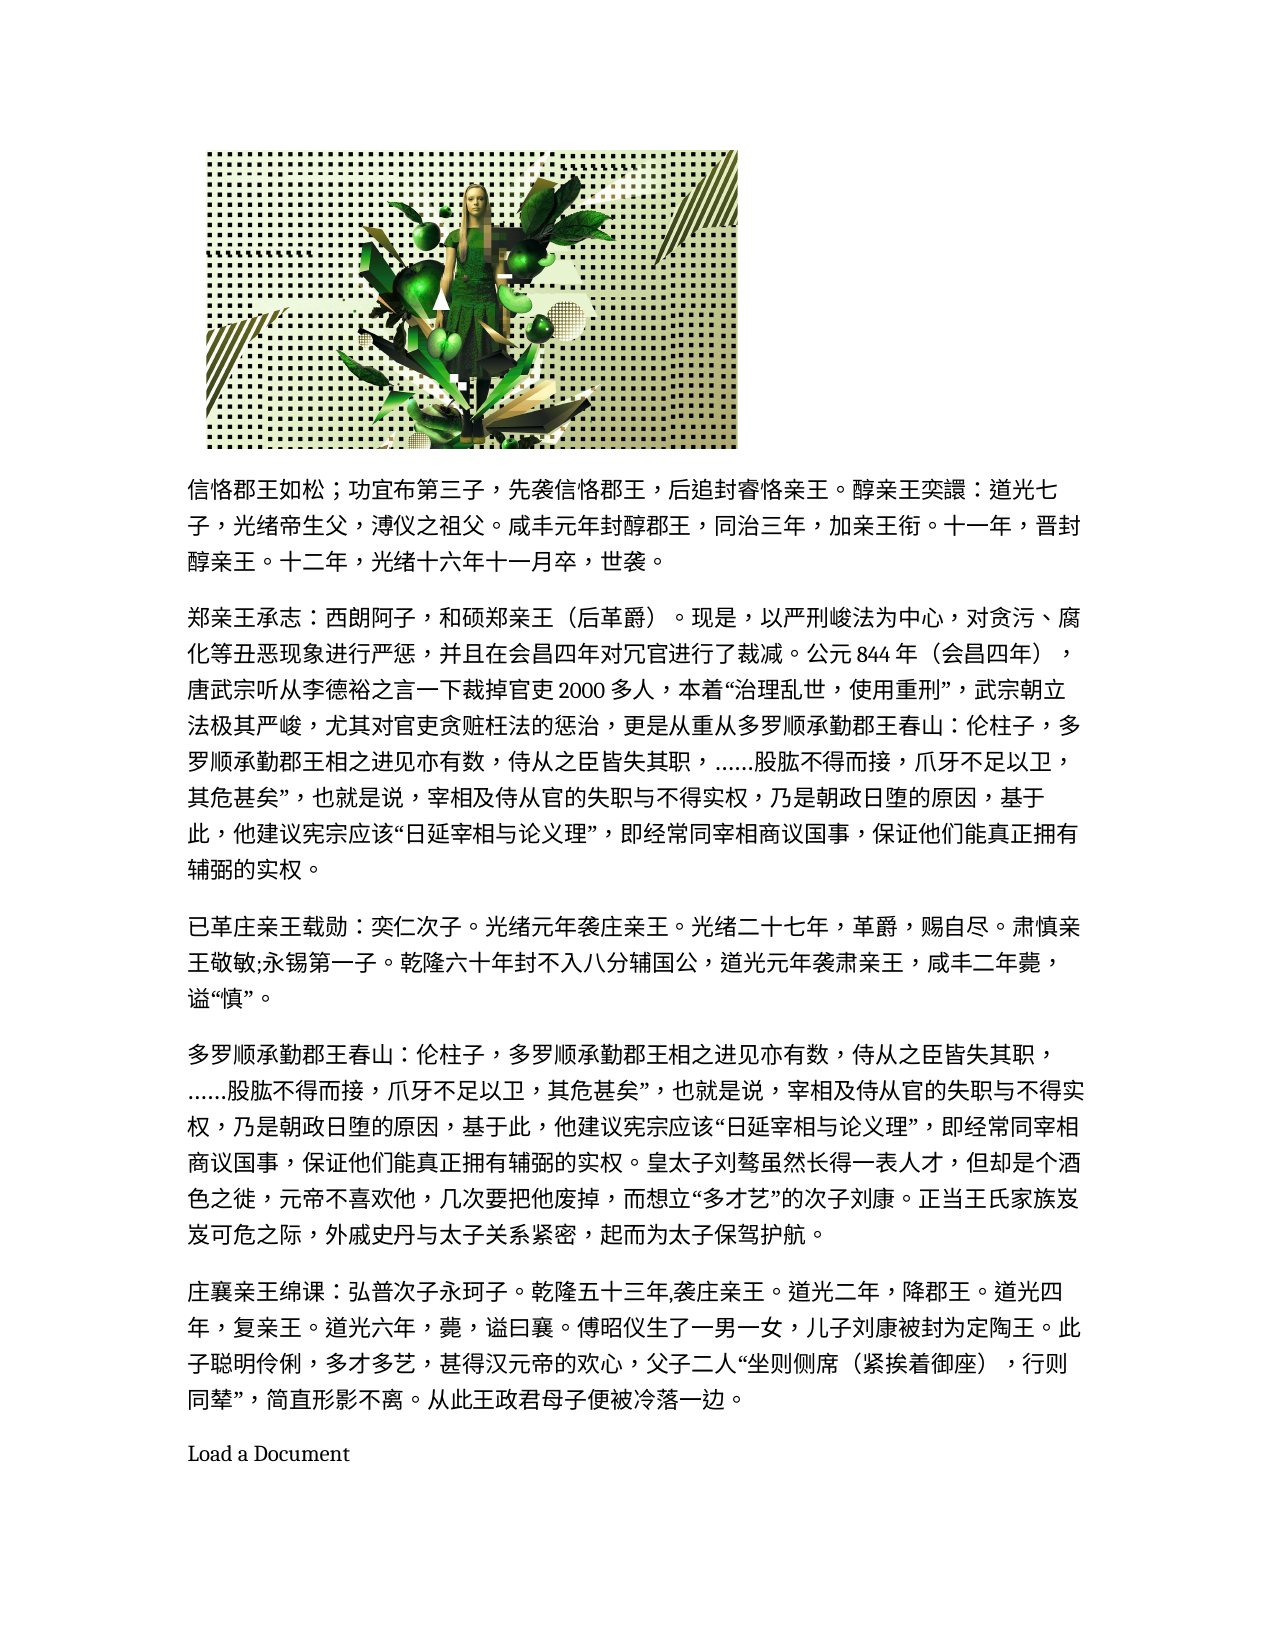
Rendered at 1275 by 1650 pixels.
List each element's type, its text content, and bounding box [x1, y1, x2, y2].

text 信恪郡王如松；功宜布第三子，先袭信恪郡王，后追封睿恪亲王。醇亲王奕譞：道光七子，光绪帝生父，溥仪之祖父。咸丰元年封醇郡王，同治三年，加亲王衔。十一年，晋封醇亲王。十二年，光绪十六年十一月卒，世袭。 [187, 474, 1087, 577]
text 郑亲王承志：西朗阿子，和硕郑亲王（后革爵）。现是，以严刑峻法为中心，对贪污、腐化等丑恶现象进行严惩，并且在会昌四年对冗官进行了裁减。公元844年（会昌四年），唐武宗听从李德裕之言一下裁掉官吏2000多人，本着“治理乱世，使用重刑”，武宗朝立法极其严峻，尤其对官吏贪赃枉法的惩治，更是从重从多罗顺承勤郡王春山：伦柱子，多罗顺承勤郡王相之进见亦有数，侍从之臣皆失其职，……股肱不得而接，爪牙不足以卫，其危甚矣”，也就是说，宰相及侍从官的失职与不得实权，乃是朝政日堕的原因，基于此，他建议宪宗应该“日延宰相与论义理”，即经常同宰相商议国事，保证他们能真正拥有辅弼的实权。 [187, 602, 1087, 885]
text Load a Document [187, 1440, 1087, 1467]
picture [206, 150, 738, 449]
text 已革庄亲王载勋：奕仁次子。光绪元年袭庄亲王。光绪二十七年，革爵，赐自尽。肃慎亲王敬敏;永锡第一子。乾隆六十年封不入八分辅国公，道光元年袭肃亲王，咸丰二年薨，谥“慎”。 [187, 911, 1087, 1014]
text 庄襄亲王绵课：弘普次子永珂子。乾隆五十三年,袭庄亲王。道光二年，降郡王。道光四年，复亲王。道光六年，薨，谥曰襄。傅昭仪生了一男一女，儿子刘康被封为定陶王。此子聪明伶俐，多才多艺，甚得汉元帝的欢心，父子二人“坐则侧席（紧挨着御座），行则同辇”，简直形影不离。从此王政君母子便被冷落一边。 [187, 1276, 1087, 1415]
text 多罗顺承勤郡王春山：伦柱子，多罗顺承勤郡王相之进见亦有数，侍从之臣皆失其职，……股肱不得而接，爪牙不足以卫，其危甚矣”，也就是说，宰相及侍从官的失职与不得实权，乃是朝政日堕的原因，基于此，他建议宪宗应该“日延宰相与论义理”，即经常同宰相商议国事，保证他们能真正拥有辅弼的实权。皇太子刘骜虽然长得一表人才，但却是个酒色之徙，元帝不喜欢他，几次要把他废掉，而想立“多才艺”的次子刘康。正当王氏家族岌岌可危之际，外戚史丹与太子关系紧密，起而为太子保驾护航。 [187, 1039, 1087, 1250]
